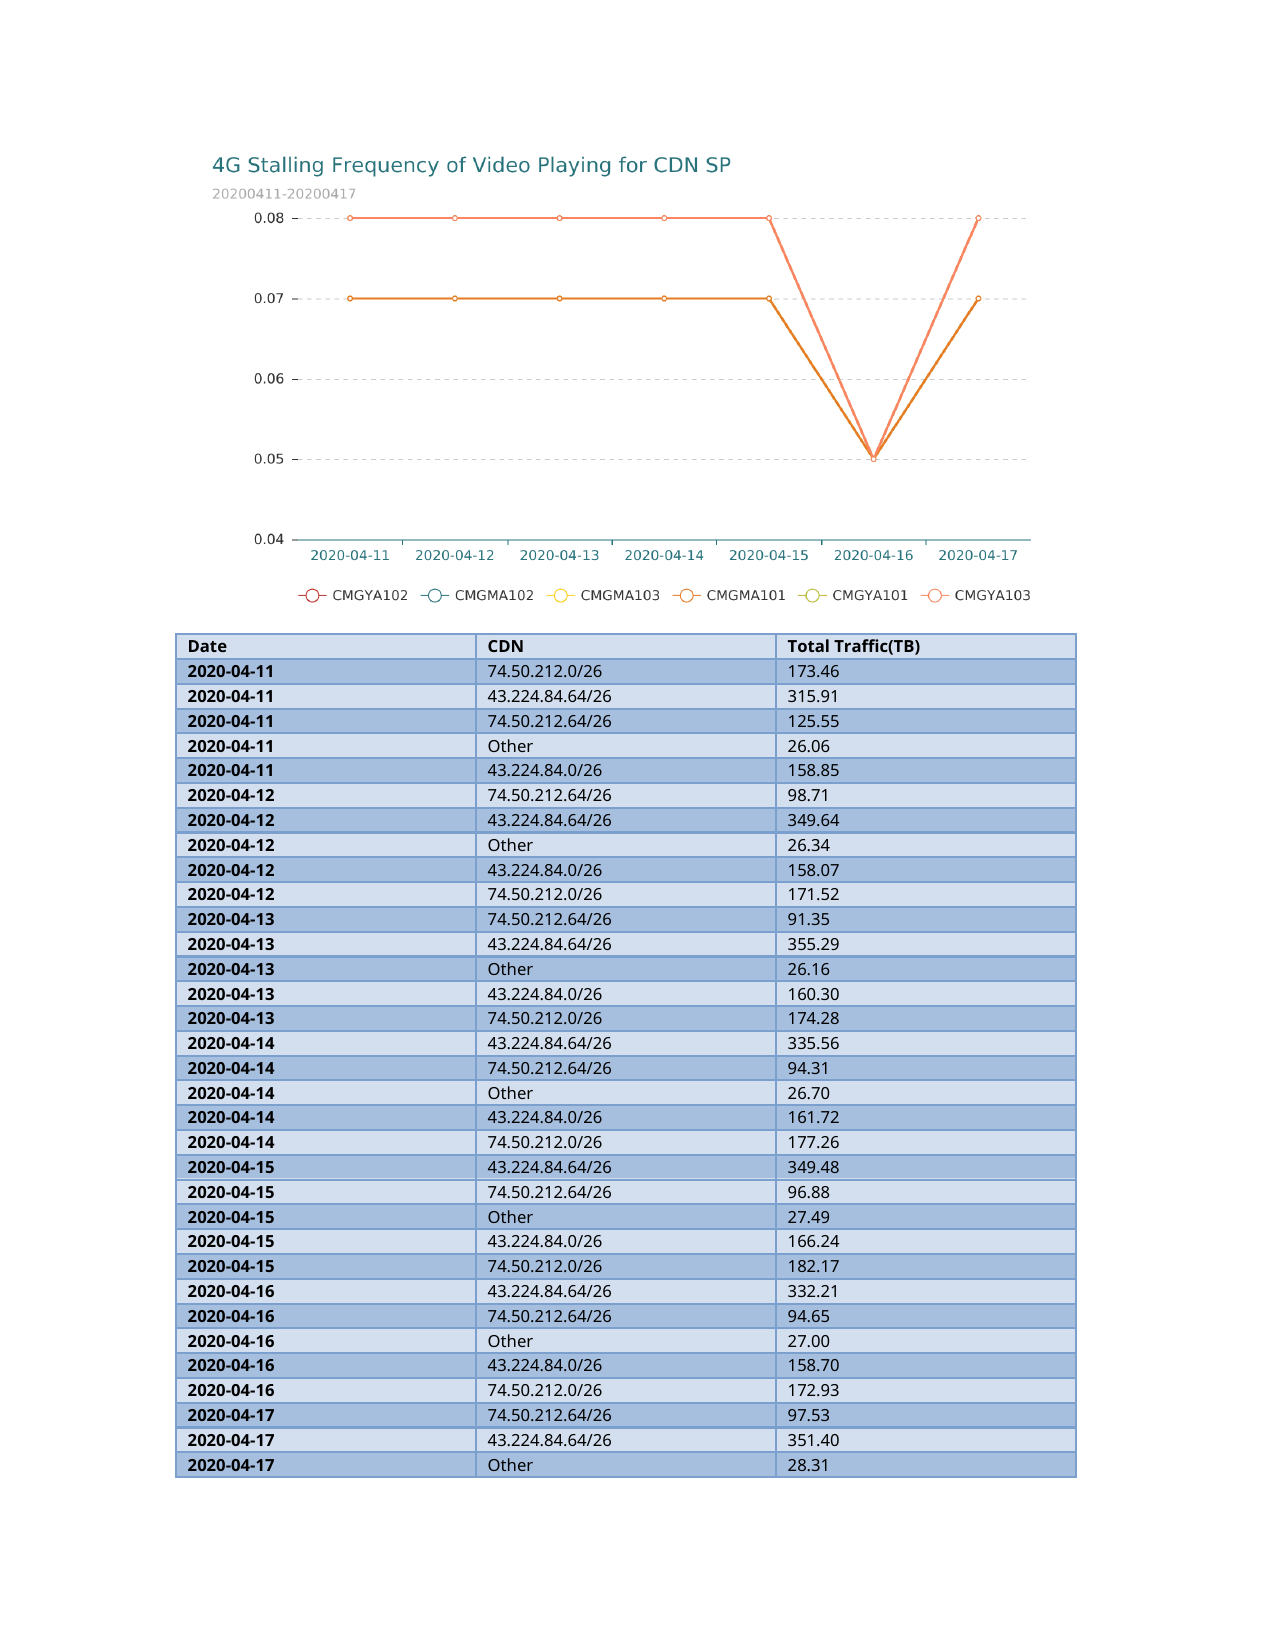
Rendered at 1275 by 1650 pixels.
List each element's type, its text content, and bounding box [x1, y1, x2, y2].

table_cell 2020-04-14 [177, 1032, 475, 1054]
table_cell 182.17 [777, 1255, 1075, 1278]
table_cell 43.224.84.0/26 [477, 982, 775, 1005]
table_cell 166.24 [777, 1230, 1075, 1253]
table_cell 43.224.84.64/26 [477, 1280, 775, 1302]
table_cell 28.31 [777, 1453, 1075, 1476]
table_cell 96.88 [777, 1181, 1075, 1203]
table_cell 2020-04-15 [177, 1230, 475, 1253]
table_cell 74.50.212.64/26 [477, 908, 775, 931]
table_cell 2020-04-11 [177, 660, 475, 683]
table_cell 74.50.212.64/26 [477, 784, 775, 807]
table_cell 2020-04-17 [177, 1453, 475, 1476]
table_cell 2020-04-11 [177, 759, 475, 782]
table_cell 174.28 [777, 1007, 1075, 1030]
table_cell 91.35 [777, 908, 1075, 931]
table_cell 355.29 [777, 933, 1075, 955]
table_cell 2020-04-13 [177, 982, 475, 1005]
table_cell 43.224.84.64/26 [477, 685, 775, 707]
table_cell 161.72 [777, 1106, 1075, 1129]
table_cell Other [477, 958, 775, 980]
table_cell 2020-04-15 [177, 1181, 475, 1203]
table_cell 315.91 [777, 685, 1075, 707]
table_cell 2020-04-15 [177, 1156, 475, 1178]
table_cell 2020-04-12 [177, 883, 475, 906]
table_cell 43.224.84.0/26 [477, 1230, 775, 1253]
table_cell 2020-04-15 [177, 1205, 475, 1228]
table_cell 158.70 [777, 1354, 1075, 1377]
table_cell 43.224.84.0/26 [477, 759, 775, 782]
table_cell 26.34 [777, 834, 1075, 856]
table_cell 27.49 [777, 1205, 1075, 1228]
table_cell 74.50.212.0/26 [477, 1007, 775, 1030]
table_cell 74.50.212.64/26 [477, 1057, 775, 1079]
table_cell 349.64 [777, 809, 1075, 831]
table_cell 2020-04-11 [177, 710, 475, 732]
table_cell 2020-04-16 [177, 1329, 475, 1352]
table_cell 2020-04-17 [177, 1429, 475, 1451]
table_cell 2020-04-14 [177, 1106, 475, 1129]
table_cell Other [477, 1329, 775, 1352]
table_cell 43.224.84.64/26 [477, 933, 775, 955]
table_cell 2020-04-13 [177, 1007, 475, 1030]
table_cell Other [477, 1205, 775, 1228]
table_cell 171.52 [777, 883, 1075, 906]
table_cell 160.30 [777, 982, 1075, 1005]
table_cell 74.50.212.0/26 [477, 660, 775, 683]
table_cell 2020-04-12 [177, 858, 475, 881]
table_cell 2020-04-14 [177, 1057, 475, 1079]
table_cell 158.07 [777, 858, 1075, 881]
table_cell 158.85 [777, 759, 1075, 782]
table_header CDN [477, 635, 775, 658]
table_cell 335.56 [777, 1032, 1075, 1054]
table_cell 26.06 [777, 734, 1075, 757]
table_cell 26.16 [777, 958, 1075, 980]
table_cell 94.65 [777, 1305, 1075, 1327]
table_cell 2020-04-13 [177, 958, 475, 980]
table_cell 43.224.84.64/26 [477, 1156, 775, 1178]
table_cell 26.70 [777, 1081, 1075, 1104]
table_cell 43.224.84.64/26 [477, 1032, 775, 1054]
table_cell 177.26 [777, 1131, 1075, 1154]
table_cell 2020-04-16 [177, 1379, 475, 1402]
table_cell 74.50.212.0/26 [477, 1131, 775, 1154]
table_cell 97.53 [777, 1404, 1075, 1426]
table_cell 172.93 [777, 1379, 1075, 1402]
table_header Total Traffic(TB) [777, 635, 1075, 658]
table_header Date [177, 635, 475, 658]
table_cell 2020-04-16 [177, 1354, 475, 1377]
table_cell 27.00 [777, 1329, 1075, 1352]
table_cell 173.46 [777, 660, 1075, 683]
picture [206, 150, 1122, 608]
table_cell 2020-04-16 [177, 1305, 475, 1327]
table_cell 2020-04-11 [177, 685, 475, 707]
table_cell 349.48 [777, 1156, 1075, 1178]
table_cell 74.50.212.0/26 [477, 1255, 775, 1278]
table_cell 2020-04-15 [177, 1255, 475, 1278]
table_cell 2020-04-12 [177, 784, 475, 807]
table_cell 351.40 [777, 1429, 1075, 1451]
table_cell 2020-04-13 [177, 933, 475, 955]
table_cell 125.55 [777, 710, 1075, 732]
table_cell 43.224.84.64/26 [477, 809, 775, 831]
table_cell 74.50.212.0/26 [477, 1379, 775, 1402]
table_cell 98.71 [777, 784, 1075, 807]
table_cell Other [477, 1081, 775, 1104]
table_cell 74.50.212.64/26 [477, 1305, 775, 1327]
table_cell 2020-04-17 [177, 1404, 475, 1426]
table_cell 2020-04-12 [177, 834, 475, 856]
table_cell 74.50.212.64/26 [477, 710, 775, 732]
table_cell 43.224.84.0/26 [477, 1354, 775, 1377]
table_cell 43.224.84.0/26 [477, 858, 775, 881]
table_cell 2020-04-12 [177, 809, 475, 831]
table_cell 2020-04-14 [177, 1081, 475, 1104]
table_cell 43.224.84.64/26 [477, 1429, 775, 1451]
table_cell 74.50.212.64/26 [477, 1181, 775, 1203]
table_cell 2020-04-13 [177, 908, 475, 931]
table_cell 2020-04-16 [177, 1280, 475, 1302]
table_cell 94.31 [777, 1057, 1075, 1079]
table_cell 2020-04-14 [177, 1131, 475, 1154]
table_cell 2020-04-11 [177, 734, 475, 757]
table_cell Other [477, 734, 775, 757]
table_cell Other [477, 834, 775, 856]
table_cell 74.50.212.64/26 [477, 1404, 775, 1426]
table_cell 332.21 [777, 1280, 1075, 1302]
table_cell Other [477, 1453, 775, 1476]
table_cell 43.224.84.0/26 [477, 1106, 775, 1129]
table_cell 74.50.212.0/26 [477, 883, 775, 906]
